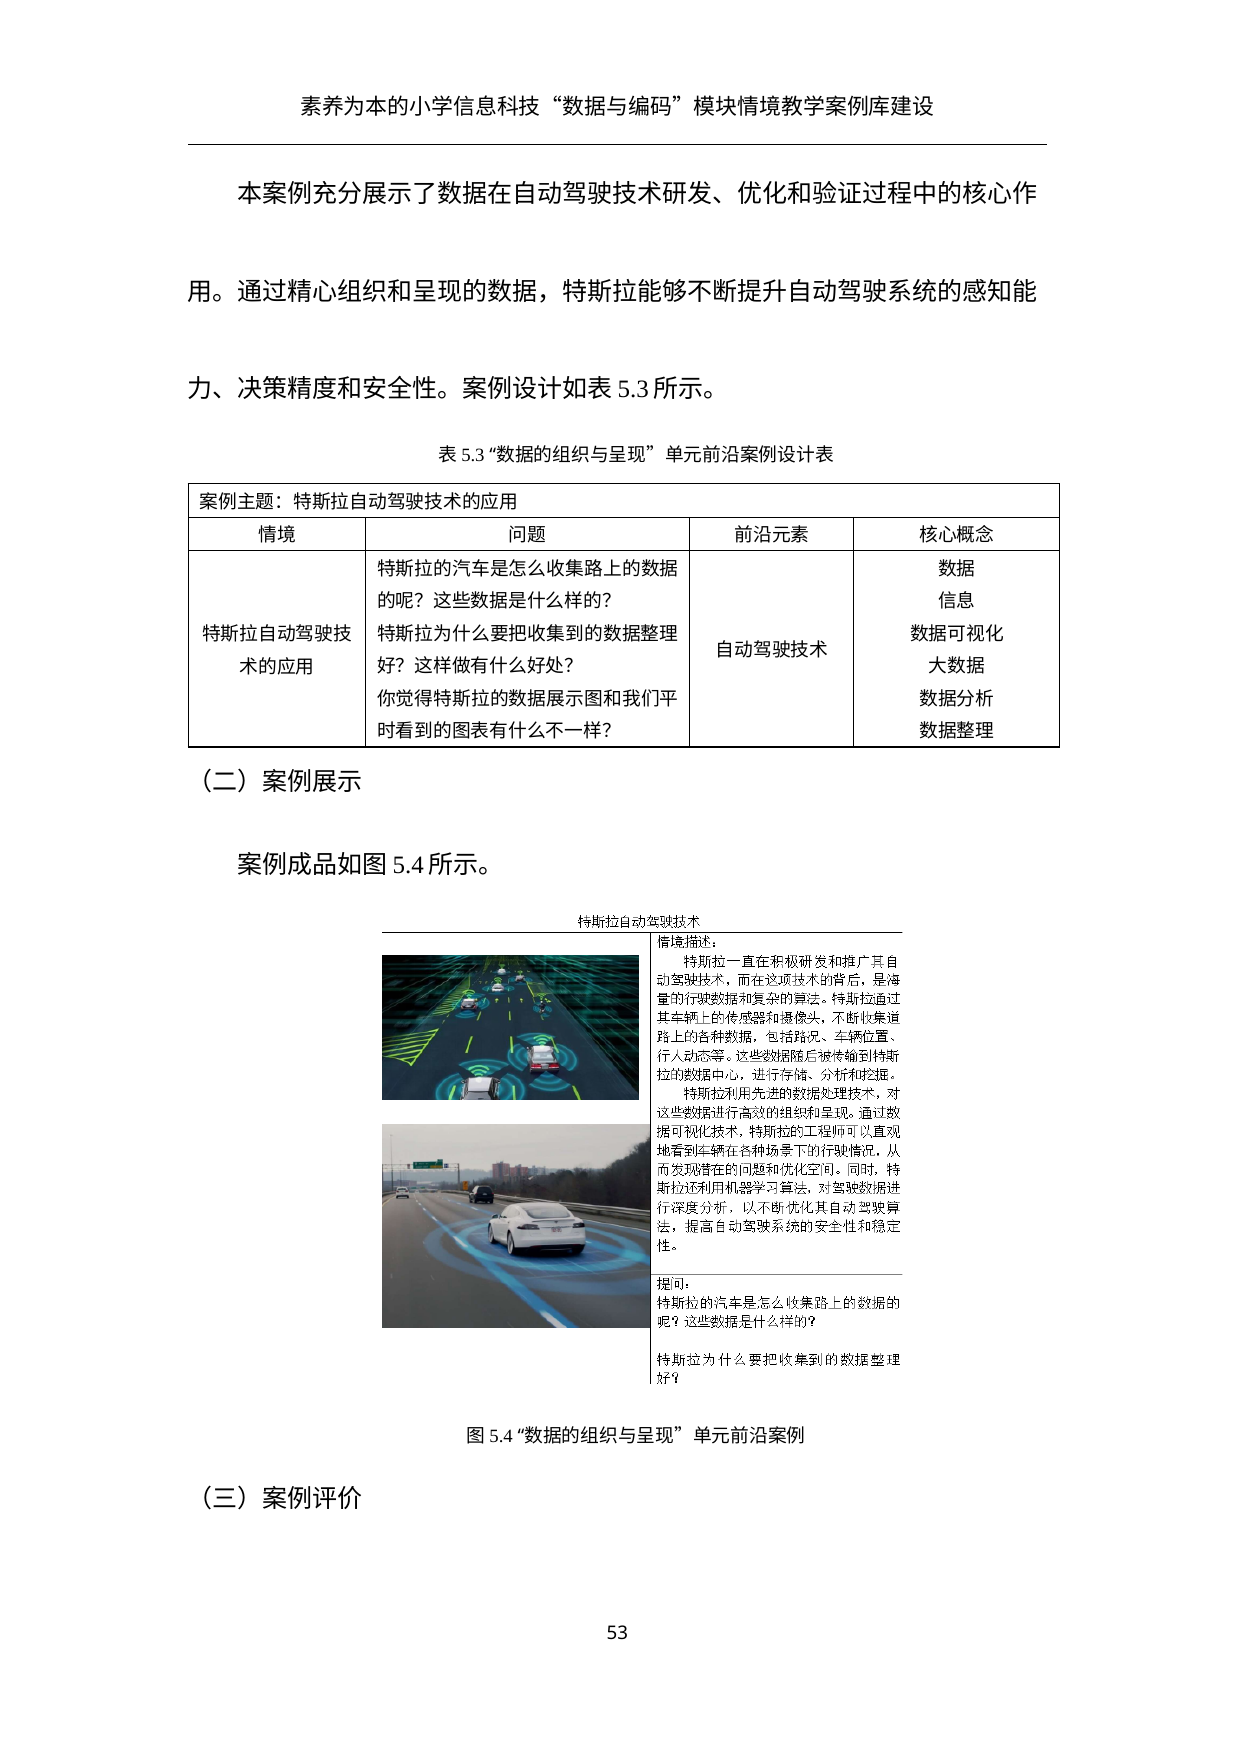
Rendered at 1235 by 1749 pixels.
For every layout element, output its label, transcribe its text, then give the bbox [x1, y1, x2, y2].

text 表5.3 “数据的组织与呈现”单元前沿案例设计表 [187, 437, 1047, 470]
text （三）案例评价 [187, 1464, 1047, 1529]
table_cell 特斯拉的汽车是怎么收集路上的数据的呢？这些数据是什么样的？ 特斯拉为什么要把收集到的数据整理好？这样做有什么好处？ 你觉得特斯拉的数据展示图和我们平时看到的图表有什么不一样？ [366, 551, 689, 746]
table_cell 特斯拉自动驾驶技术的应用 [189, 551, 365, 746]
list 案例成品如图5.4所示。 [187, 831, 1047, 896]
text 本案例充分展示了数据在自动驾驶技术研发、优化和验证过程中的核心作用。通过精心组织和呈现的数据，特斯拉能够不断提升自动驾驶系统的感知能力、决策精度和安全性。案例设计如表5.3所示。 [187, 159, 1047, 419]
table_cell 自动驾驶技术 [690, 551, 853, 746]
table_cell 数据 信息 数据可视化 大数据 数据分析 数据整理 [854, 551, 1059, 746]
text 图5.4 “数据的组织与呈现”单元前沿案例 [187, 1418, 1047, 1451]
picture [382, 913, 903, 1384]
text （二）案例展示 [187, 747, 1047, 812]
table_cell 核心概念 [854, 518, 1059, 550]
table_cell 前沿元素 [690, 518, 853, 550]
table_cell 情境 [189, 518, 365, 550]
table_cell 问题 [366, 518, 689, 550]
table_header 案例主题：特斯拉自动驾驶技术的应用 [189, 484, 1059, 517]
